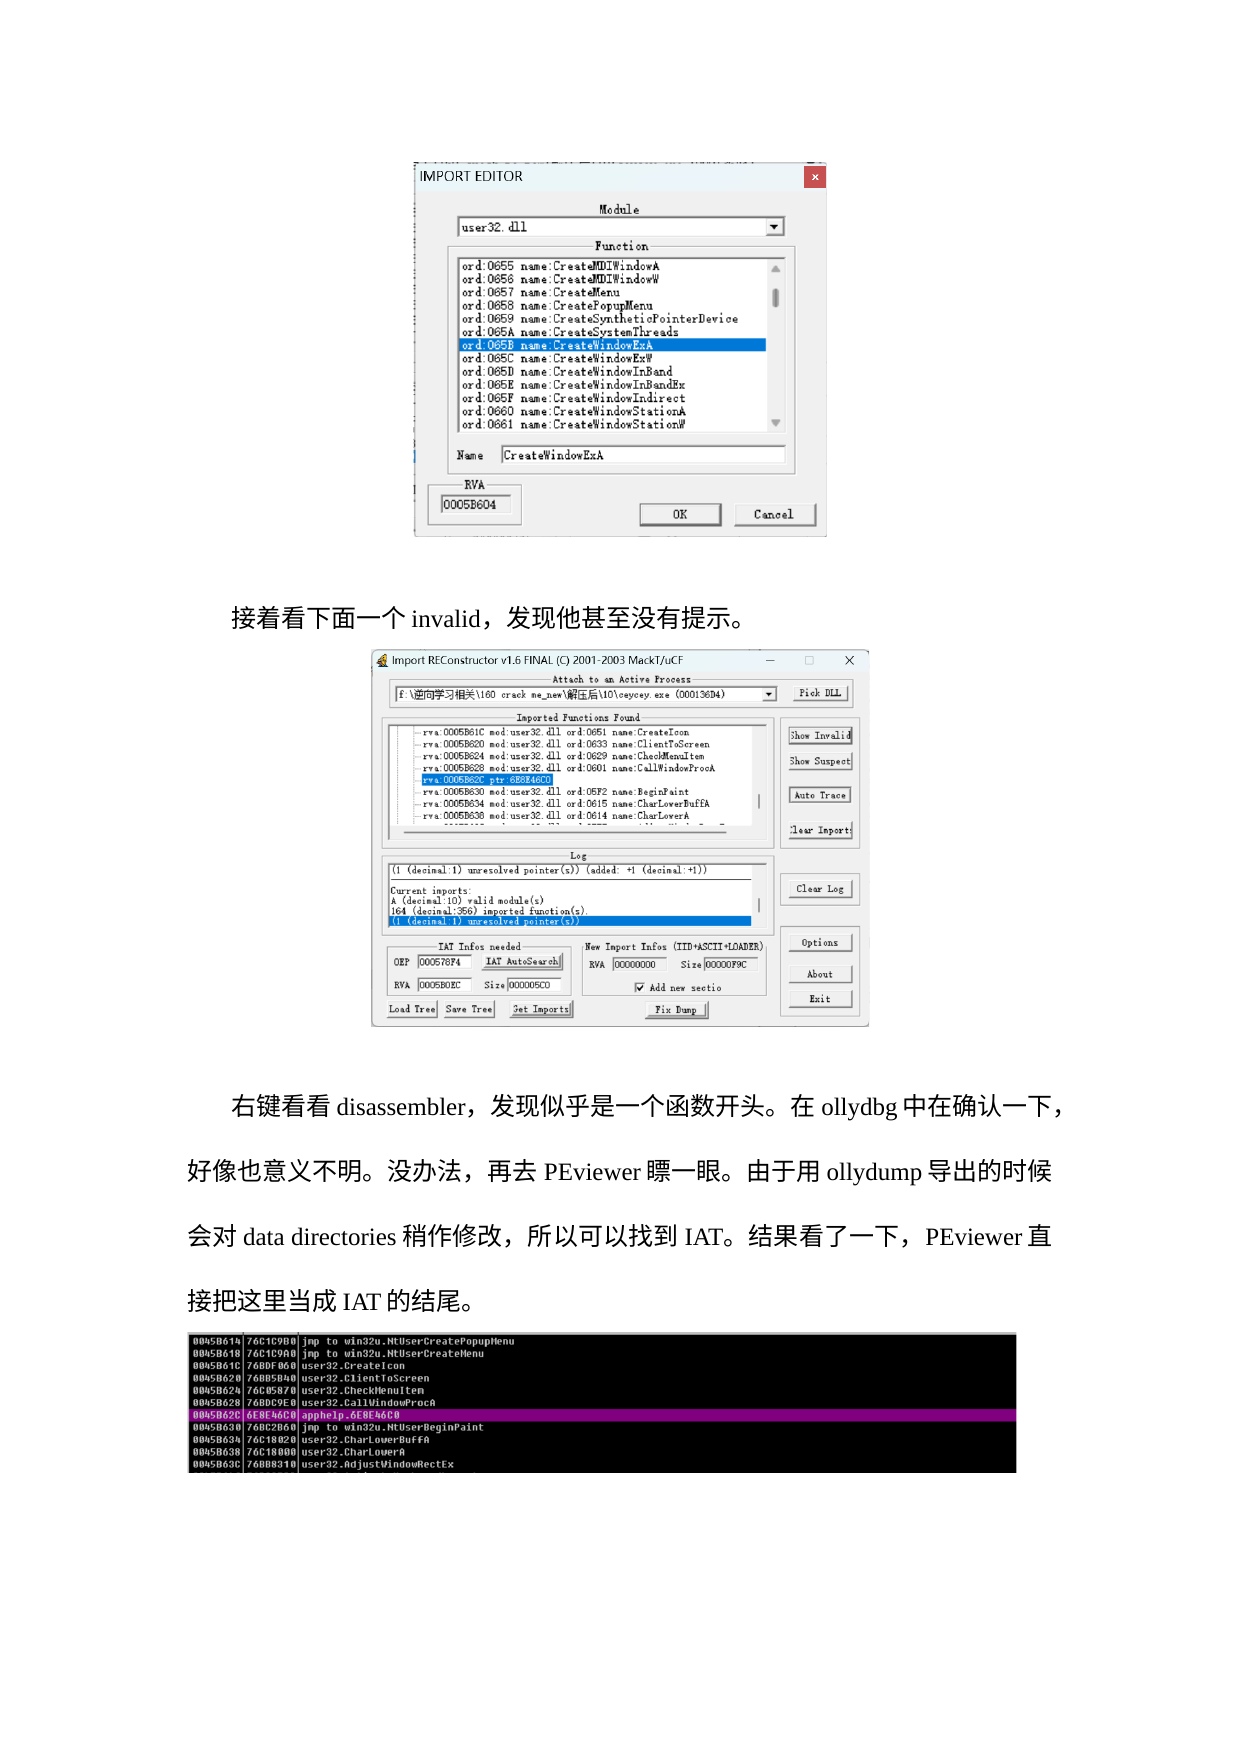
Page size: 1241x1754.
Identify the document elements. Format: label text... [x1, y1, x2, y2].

picture [371, 649, 870, 1027]
list 右键看看disassembler，发现似乎是一个函数开头。在ollydbg中在确认一下，好像也意义不明。没办法，再去PEviewer瞟一眼。由于用ollydump导出的时候会对data directories稍作修改，所以可以找到IAT。结果看了一下，PEviewer直接把这里当成IAT的结尾。 [187, 1072, 1053, 1332]
picture [187, 1332, 1017, 1473]
list 接着看下面一个invalid，发现他甚至没有提示。 [187, 584, 1053, 649]
picture [413, 162, 827, 537]
